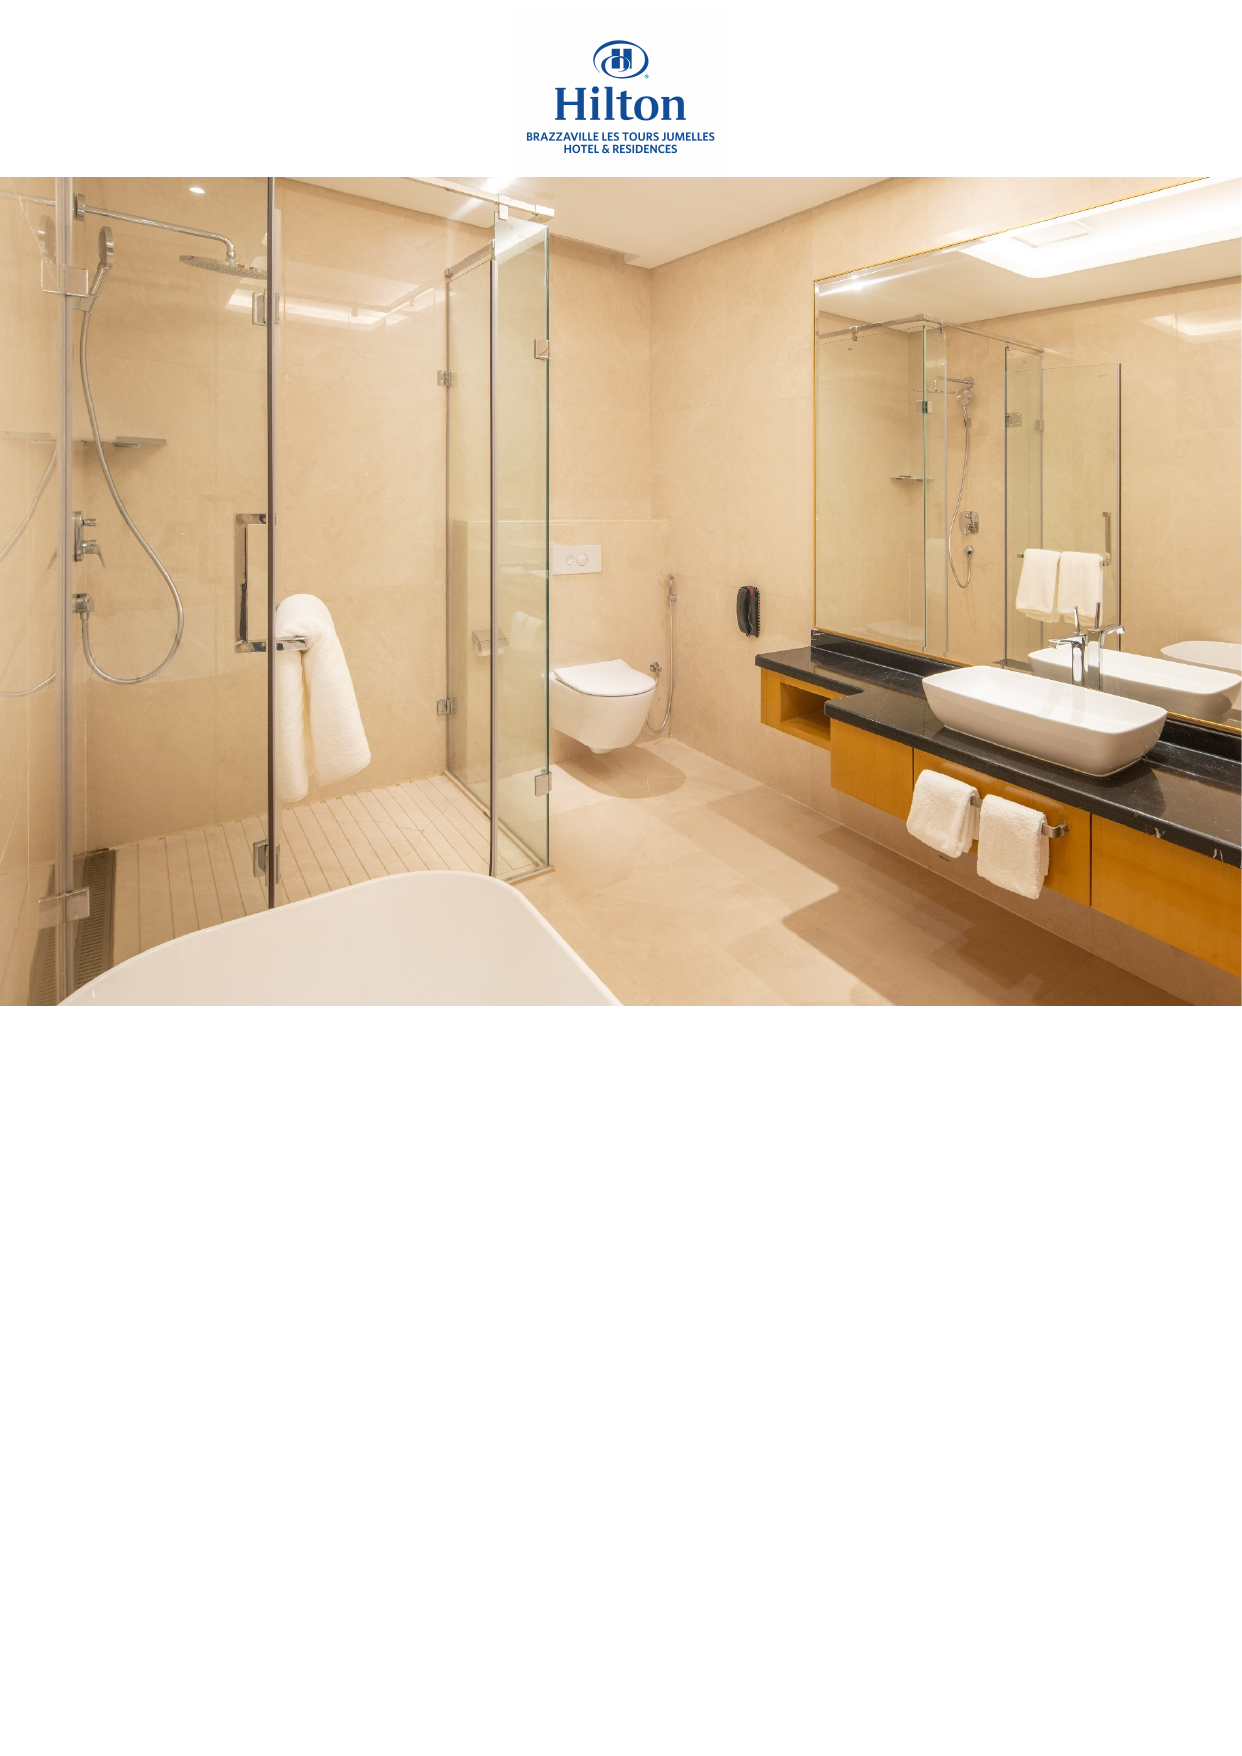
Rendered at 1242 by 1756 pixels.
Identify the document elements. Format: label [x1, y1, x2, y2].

picture [0, 4, 1242, 1006]
